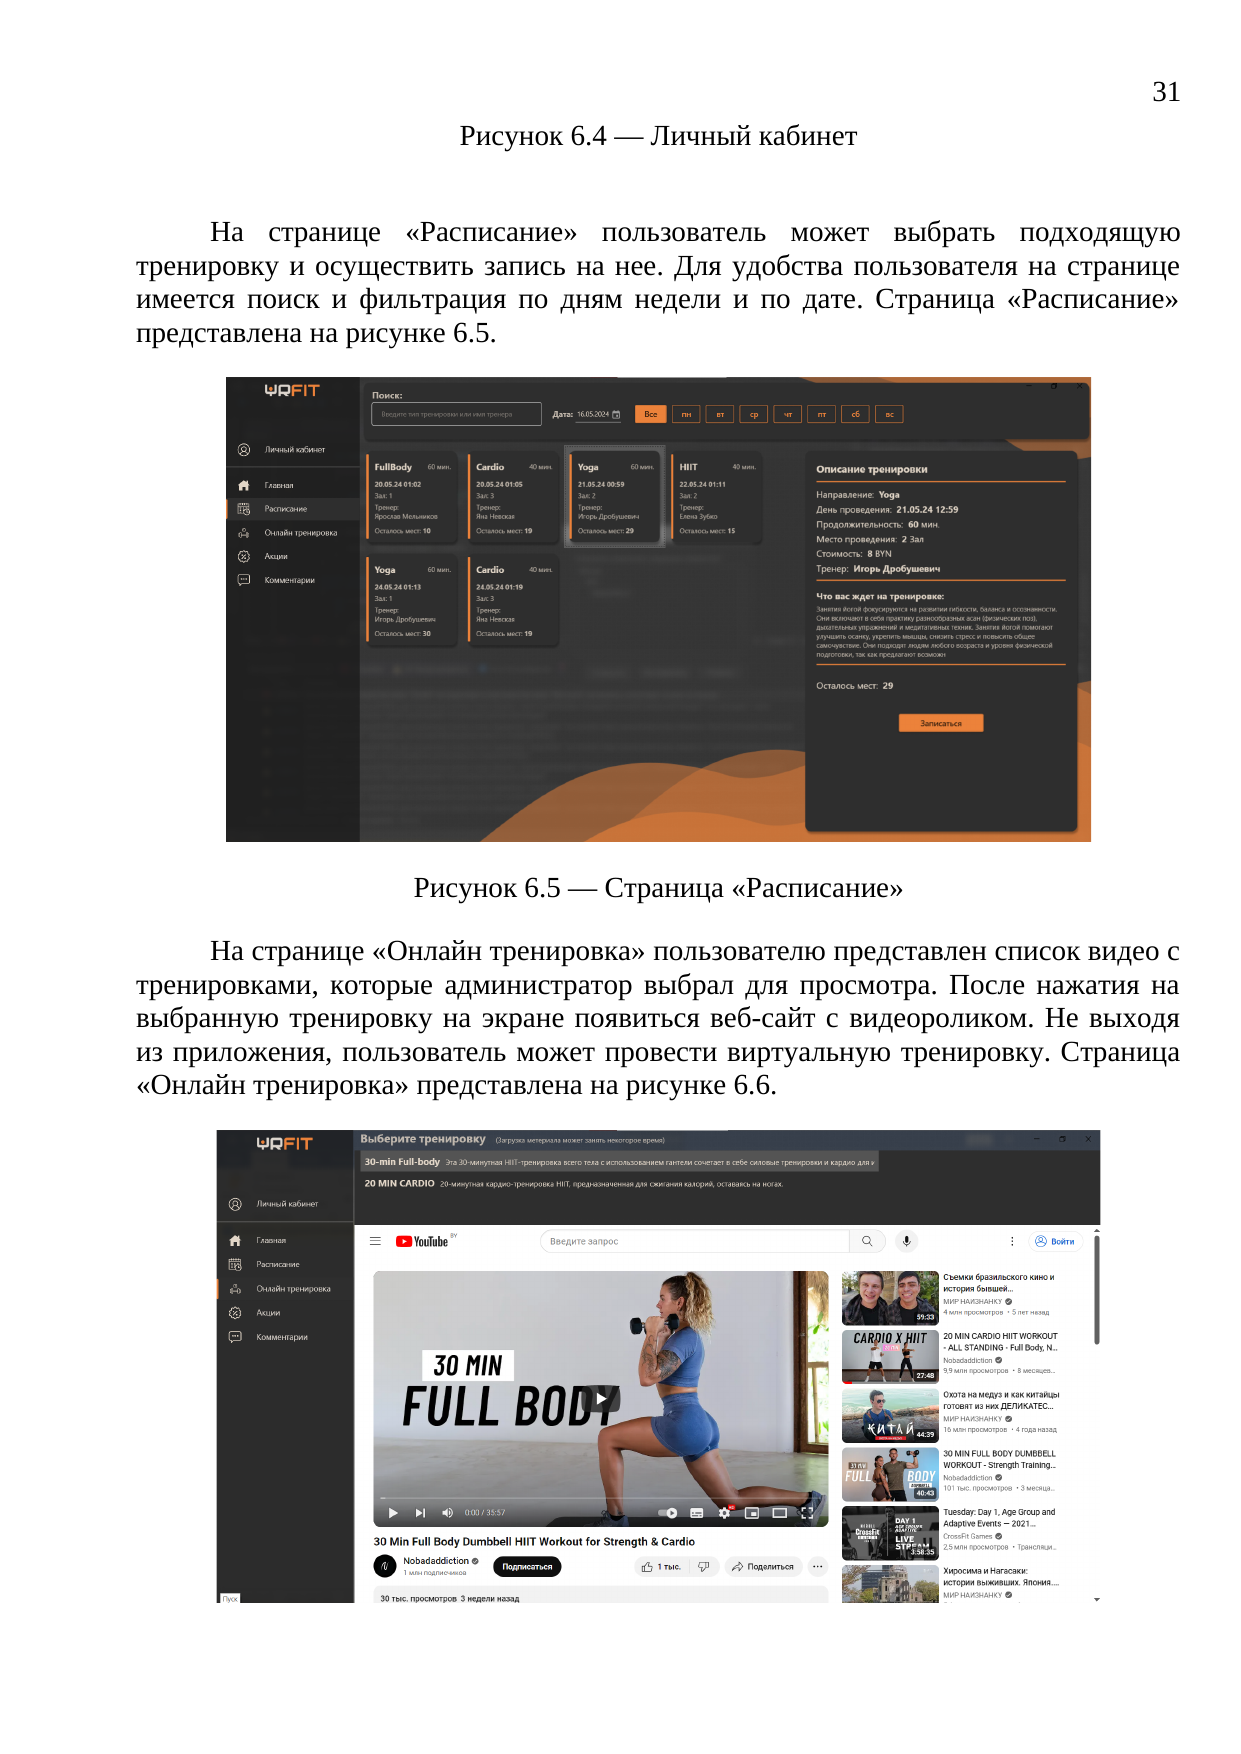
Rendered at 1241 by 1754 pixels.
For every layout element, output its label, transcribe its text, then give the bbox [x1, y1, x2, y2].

text Рисунок 6.5 — Страница «Расписание» [136, 871, 1181, 904]
text На странице «Oнлайн тренировка» пользователю представлен список видео с тренировками, которые администратор выбрал для просмотра. После нажатия на выбранную тренировку на экране появиться веб-сайт с видеороликом. Не выходя из приложения, пользователь может провести виртуальную тренировку. Страница «Oнлайн тренировка» представлена на рисунке 6.6. [136, 933, 1181, 1101]
picture [216, 1130, 1101, 1603]
text На странице «Расписание» пользователь может выбрать подходящую тренировку и осуществить запись на нее. Для удобства пользователя на странице имеется поиск и фильтрация по дням недели и по дате. Страница «Расписание» представлена на рисунке 6.5. [136, 214, 1181, 348]
picture [226, 377, 1092, 842]
text Рисунок 6.4 — Личный кабинет [136, 118, 1181, 152]
